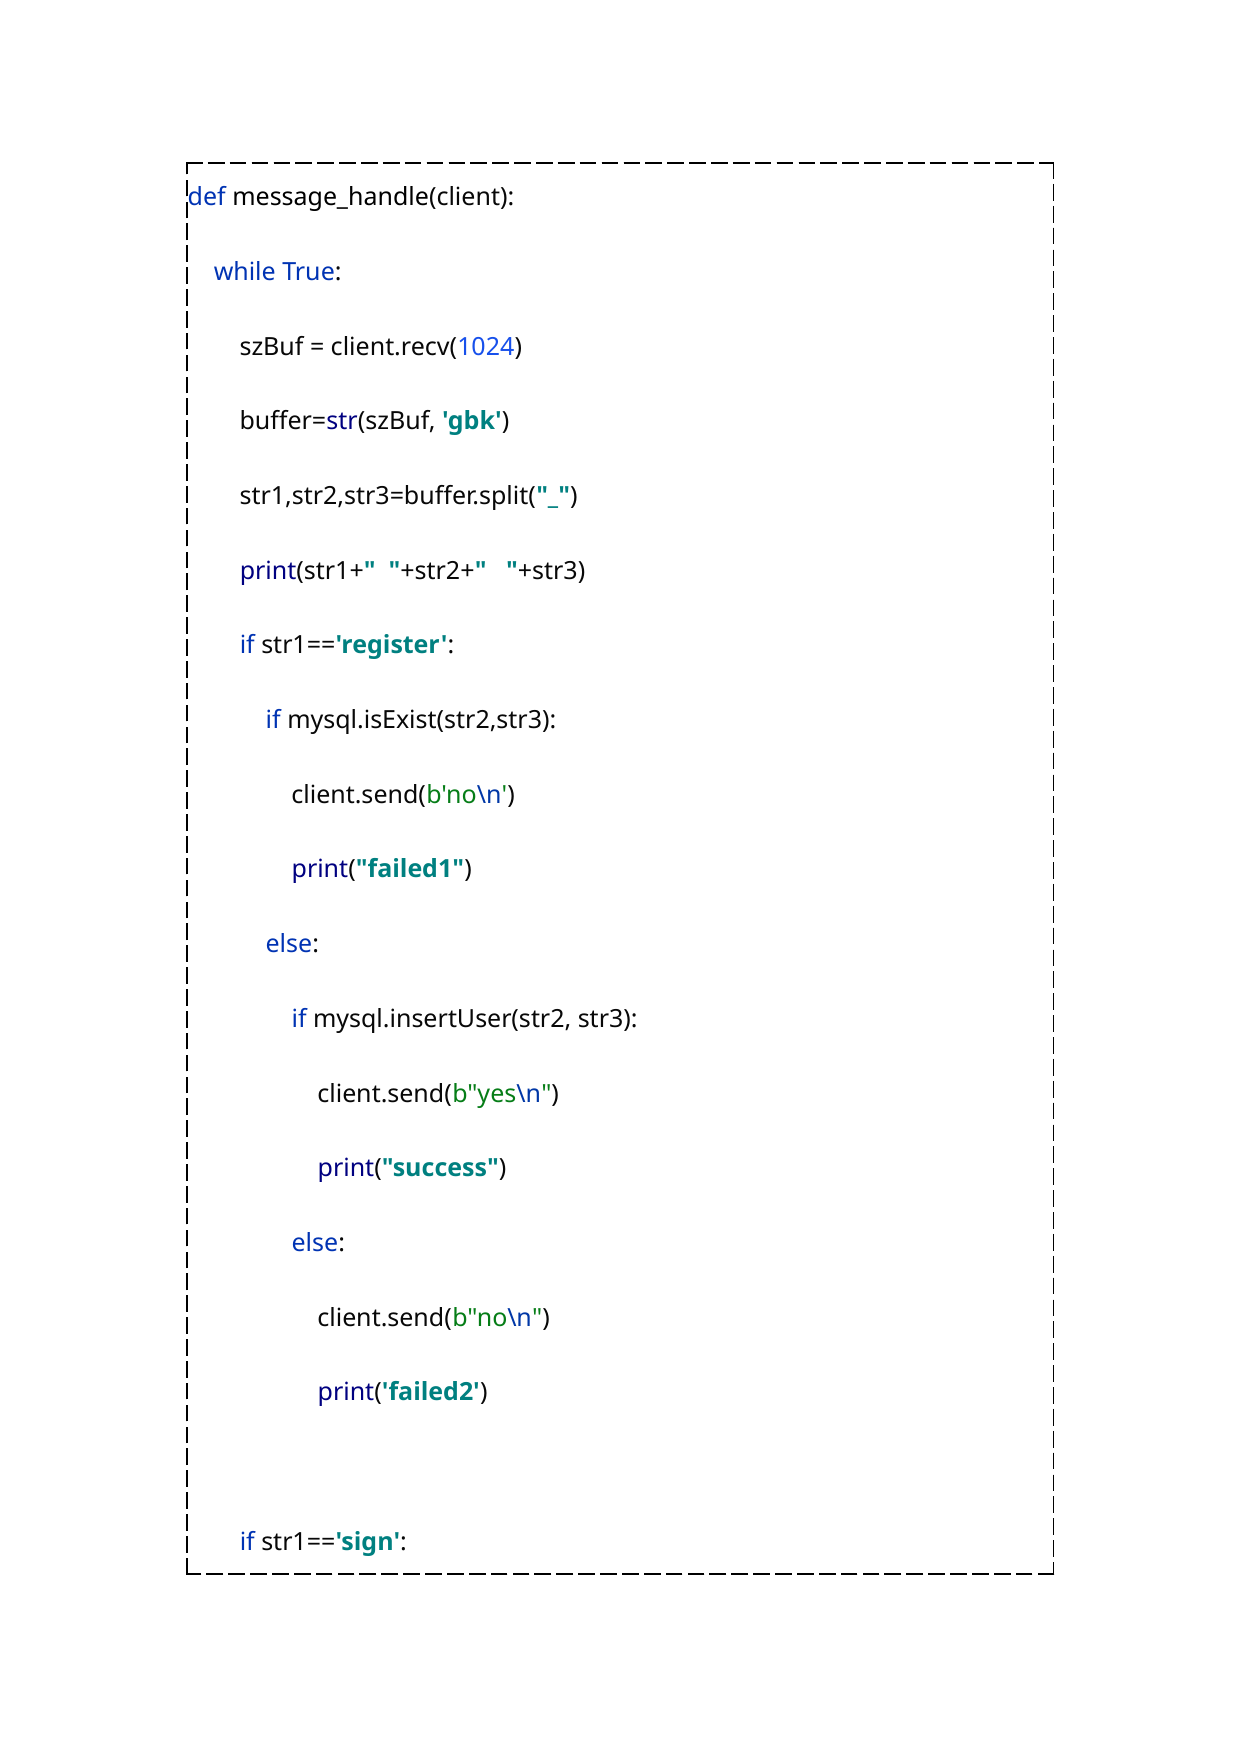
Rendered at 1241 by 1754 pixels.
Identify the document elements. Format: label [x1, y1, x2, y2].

text [186, 162, 1054, 1574]
